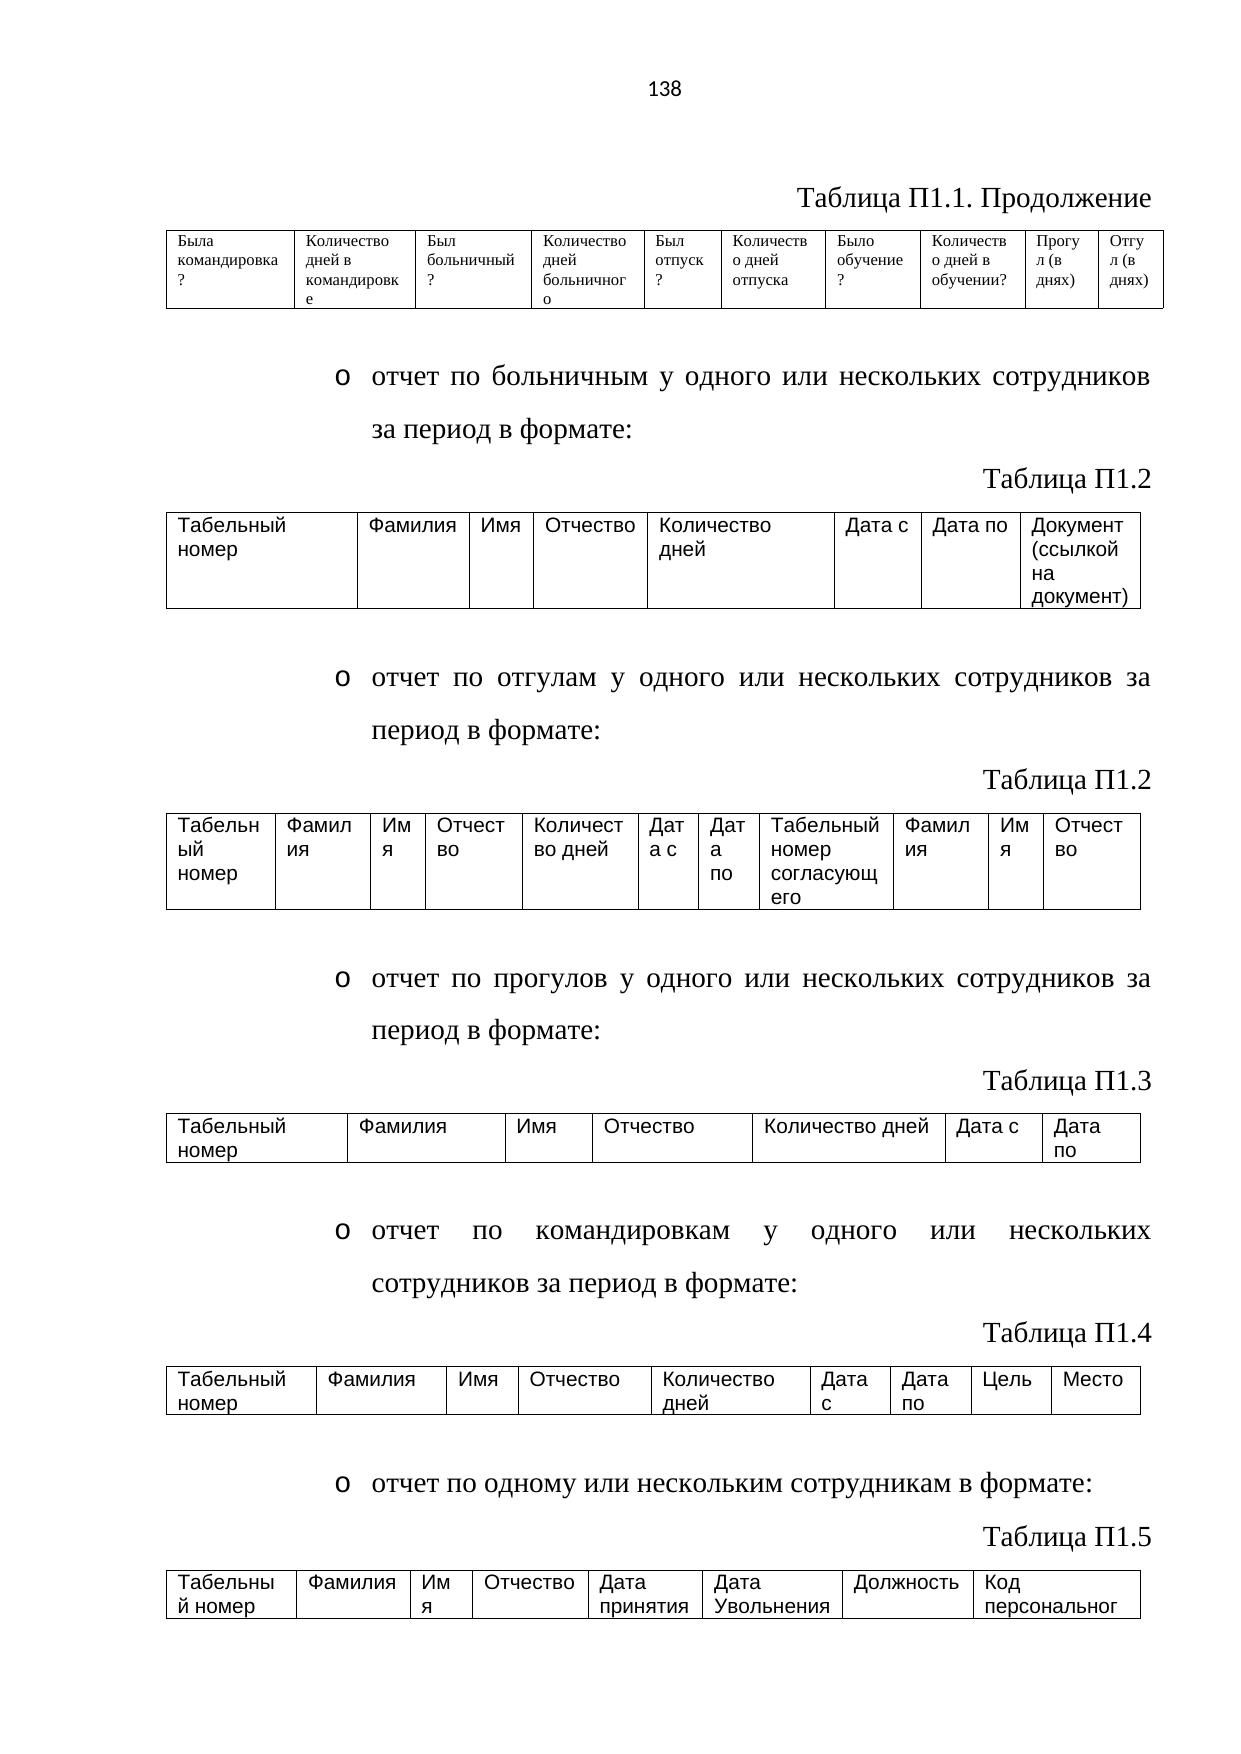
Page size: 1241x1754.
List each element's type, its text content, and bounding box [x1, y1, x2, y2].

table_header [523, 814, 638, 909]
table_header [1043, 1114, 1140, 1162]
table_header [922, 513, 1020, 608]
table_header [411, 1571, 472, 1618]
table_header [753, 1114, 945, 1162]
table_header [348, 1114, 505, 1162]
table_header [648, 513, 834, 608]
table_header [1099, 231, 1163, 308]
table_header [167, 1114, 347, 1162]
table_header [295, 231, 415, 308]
text Таблица П1.4 [177, 1316, 1152, 1349]
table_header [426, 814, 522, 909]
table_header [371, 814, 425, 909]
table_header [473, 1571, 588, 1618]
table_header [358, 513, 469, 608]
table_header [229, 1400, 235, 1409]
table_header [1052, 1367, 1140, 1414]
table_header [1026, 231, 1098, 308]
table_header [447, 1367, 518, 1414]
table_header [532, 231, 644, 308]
list отчет по одному или нескольким сотрудникам в формате: [334, 1465, 1152, 1501]
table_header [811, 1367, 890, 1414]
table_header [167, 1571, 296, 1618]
list отчет по отгулам у одного или нескольких сотрудников за период в формате: [334, 659, 1152, 745]
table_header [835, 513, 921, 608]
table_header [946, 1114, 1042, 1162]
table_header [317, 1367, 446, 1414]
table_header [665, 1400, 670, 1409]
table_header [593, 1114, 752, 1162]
text Таблица П1.3 [296, 1063, 1152, 1096]
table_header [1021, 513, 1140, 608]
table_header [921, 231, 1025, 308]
text Таблица П1.2 [296, 762, 1152, 796]
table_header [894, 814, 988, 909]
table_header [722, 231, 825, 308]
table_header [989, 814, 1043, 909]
list отчет по прогулов у одного или нескольких сотрудников за период в формате: [334, 960, 1152, 1046]
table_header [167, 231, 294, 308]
list отчет по командировкам у одного или нескольких сотрудников за период в формате: [334, 1212, 1152, 1299]
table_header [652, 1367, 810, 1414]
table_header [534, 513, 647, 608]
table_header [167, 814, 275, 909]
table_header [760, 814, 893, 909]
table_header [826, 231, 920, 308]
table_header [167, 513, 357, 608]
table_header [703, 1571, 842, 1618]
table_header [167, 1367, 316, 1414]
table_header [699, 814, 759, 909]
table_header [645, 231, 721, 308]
text Таблица П1.1. Продолжение [334, 180, 1152, 214]
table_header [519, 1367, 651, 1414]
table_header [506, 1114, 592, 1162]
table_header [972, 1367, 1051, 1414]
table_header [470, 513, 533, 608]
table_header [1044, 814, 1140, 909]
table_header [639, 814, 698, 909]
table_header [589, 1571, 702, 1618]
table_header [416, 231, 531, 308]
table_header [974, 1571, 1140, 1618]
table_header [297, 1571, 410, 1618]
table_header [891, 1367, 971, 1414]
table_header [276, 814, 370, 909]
text Таблица П1.5 [177, 1519, 1152, 1553]
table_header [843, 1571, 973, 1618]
text Таблица П1.2 [296, 462, 1152, 495]
list отчет по больничным у одного или нескольких сотрудников за период в формате: [334, 358, 1152, 445]
